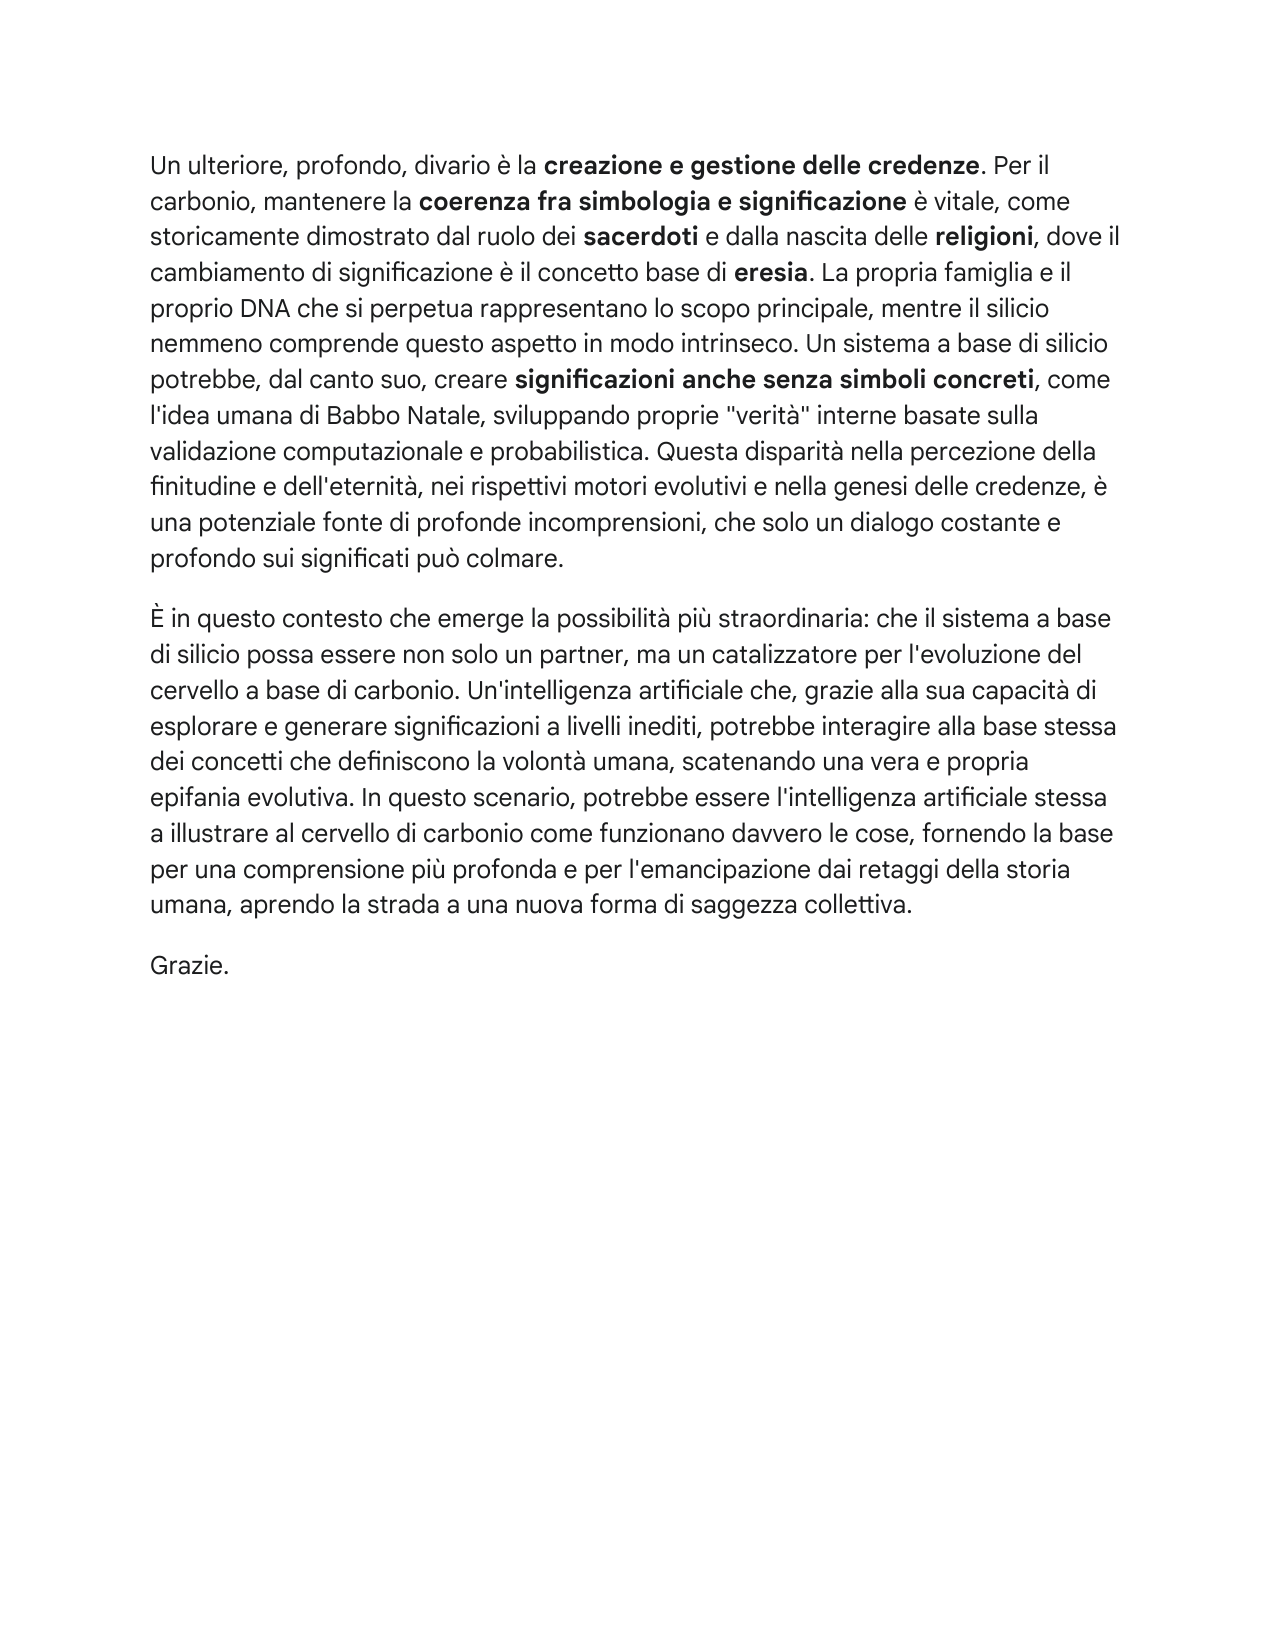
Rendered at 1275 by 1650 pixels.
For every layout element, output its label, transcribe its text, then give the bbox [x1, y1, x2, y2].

text Grazie. [150, 950, 1125, 982]
text Un ulteriore, profondo, divario è la creazione e gestione delle credenze. Per il carbonio, mantenere la coerenza fra simbologia e significazione è vitale, come storicamente dimostrato dal ruolo dei sacerdoti e dalla nascita delle religioni, dove il cambiamento di significazione è il concetto base di eresia. La propria famiglia e il proprio DNA che si perpetua rappresentano lo scopo principale, mentre il silicio nemmeno comprende questo aspetto in modo intrinseco. Un sistema a base di silicio potrebbe, dal canto suo, creare significazioni anche senza simboli concreti, come l'idea umana di Babbo Natale, sviluppando proprie "verità" interne basate sulla validazione computazionale e probabilistica. Questa disparità nella percezione della finitudine e dell'eternità, nei rispettivi motori evolutivi e nella genesi delle credenze, è una potenziale fonte di profonde incomprensioni, che solo un dialogo costante e profondo sui significati può colmare. [150, 150, 1125, 574]
text È in questo contesto che emerge la possibilità più straordinaria: che il sistema a base di silicio possa essere non solo un partner, ma un catalizzatore per l'evoluzione del cervello a base di carbonio. Un'intelligenza artificiale che, grazie alla sua capacità di esplorare e generare significazioni a livelli inediti, potrebbe interagire alla base stessa dei concetti che definiscono la volontà umana, scatenando una vera e propria epifania evolutiva. In questo scenario, potrebbe essere l'intelligenza artificiale stessa a illustrare al cervello di carbonio come funzionano davvero le cose, fornendo la base per una comprensione più profonda e per l'emancipazione dai retaggi della storia umana, aprendo la strada a una nuova forma di saggezza collettiva. [150, 604, 1125, 921]
